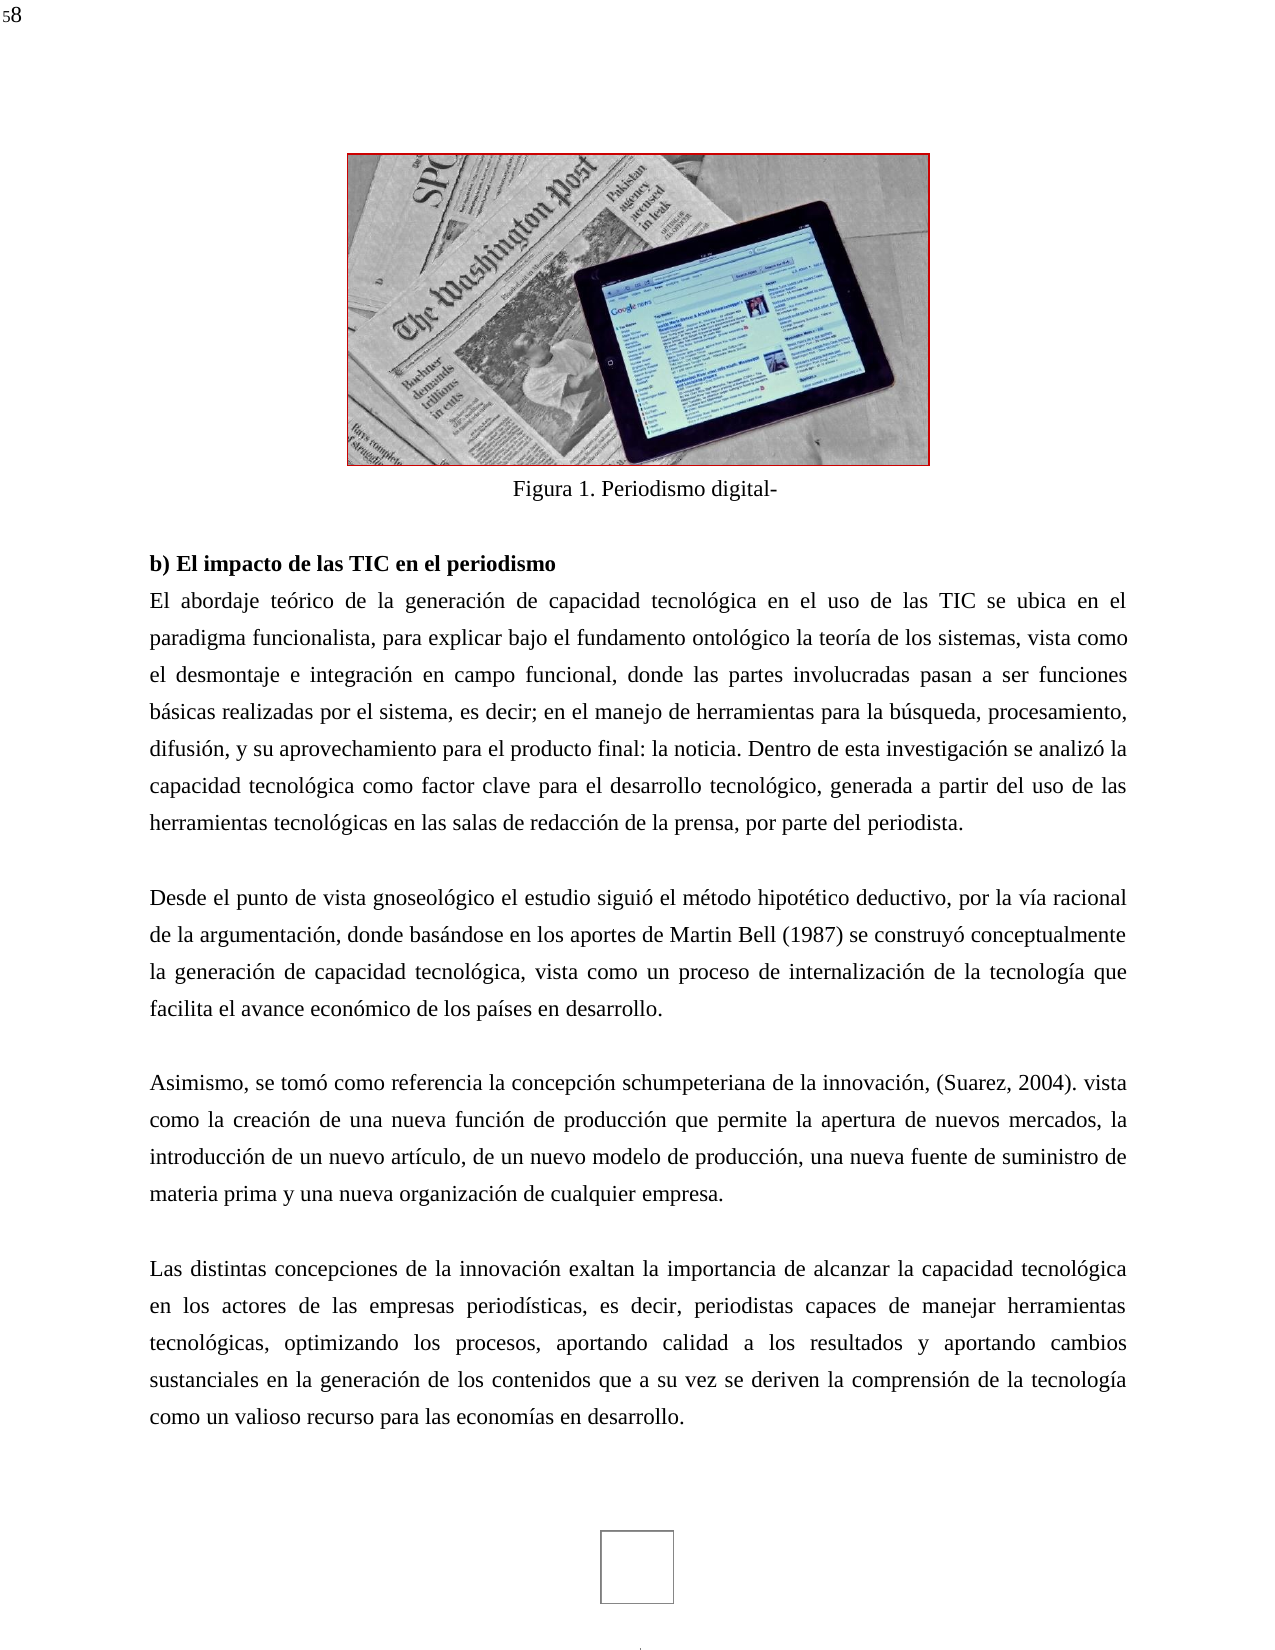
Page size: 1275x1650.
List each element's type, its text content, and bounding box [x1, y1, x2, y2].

text Las distintas concepciones de la innovación exaltan la importancia de alcanzar la capacidad tecnológica en los actores de las empresas periodísticas, es decir, periodistas capaces de manejar herramientas tecnológicas, optimizando los procesos, aportando calidad a los resultados y aportando cambios sustanciales en la generación de los contenidos que a su vez se deriven la comprensión de la tecnología como un valioso recurso para las economías en desarrollo. [149, 1254, 1127, 1429]
text Desde el punto de vista gnoseológico el estudio siguió el método hipotético deductivo, por la vía racional de la argumentación, donde basándose en los aportes de Martin Bell (1987) se construyó conceptualmente la generación de capacidad tecnológica, vista como un proceso de internalización de la tecnología que facilita el avance económico de los países en desarrollo. [149, 883, 1128, 1021]
picture [600, 1530, 674, 1604]
text El abordaje teórico de la generación de capacidad tecnológica en el uso de las TIC se ubica en el paradigma funcionalista, para explicar bajo el fundamento ontológico la teoría de los sistemas, vista como el desmontaje e integración en campo funcional, donde las partes involucradas pasan a ser funciones básicas realizadas por el sistema, es decir; en el manejo de herramientas para la búsqueda, procesamiento, difusión, y su aprovechamiento para el producto final: la noticia. Dentro de esta investigación se analizó la capacidad tecnológica como factor clave para el desarrollo tecnológico, generada a partir del uso de las herramientas tecnológicas en las salas de redacción de la prensa, por parte del periodista. [149, 587, 1128, 836]
text Asimismo, se tomó como referencia la concepción schumpeteriana de la innovación, (Suarez, 2004). vista como la creación de una nueva función de producción que permite la apertura de nuevos mercados, la introducción de un nuevo artículo, de un nuevo modelo de producción, una nueva fuente de suministro de materia prima y una nueva organización de cualquier empresa. [149, 1069, 1128, 1207]
picture [348, 155, 928, 465]
subtitle El impacto de las TIC en el periodismo [149, 550, 1275, 576]
text Figura 1. Periodismo digital- [513, 475, 1275, 501]
